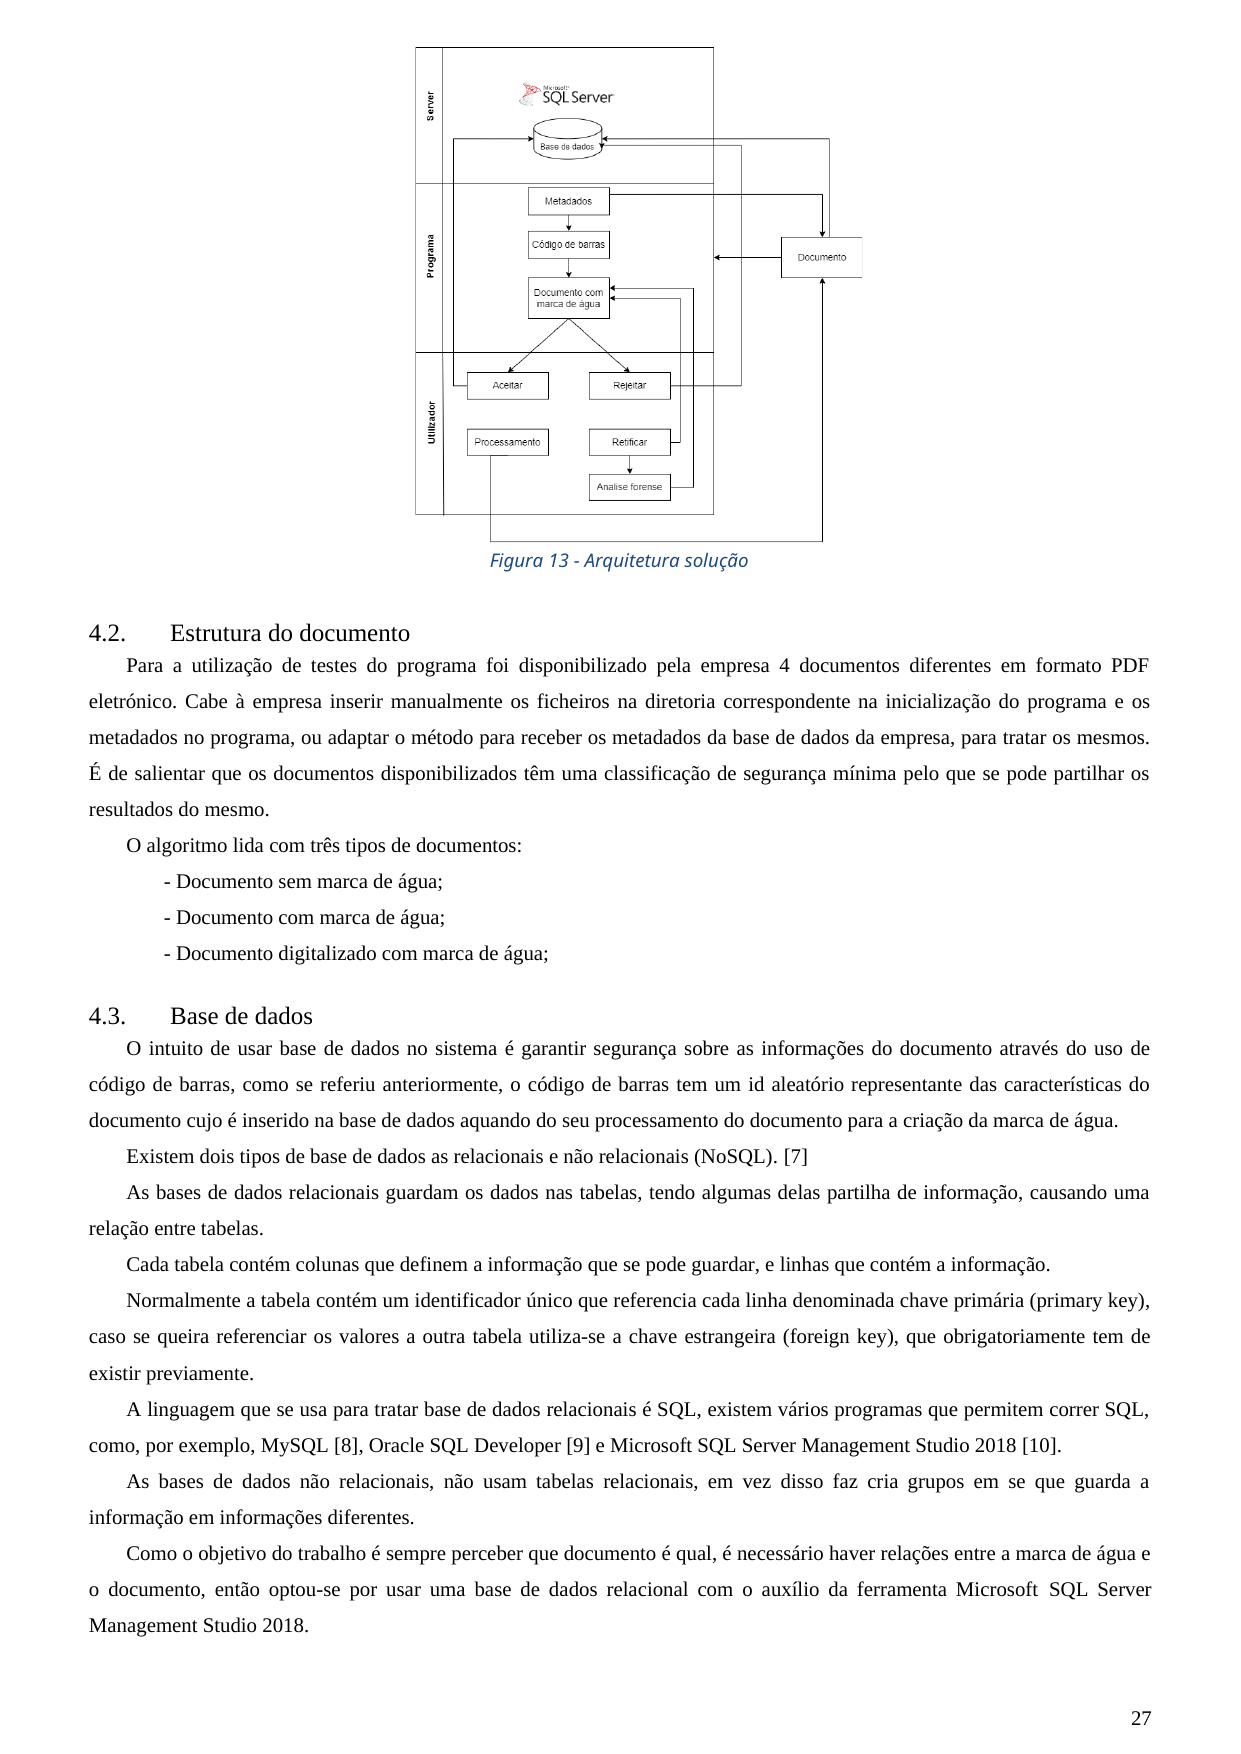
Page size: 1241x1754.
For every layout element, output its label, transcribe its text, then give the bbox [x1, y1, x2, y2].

text Para a utilização de testes do programa foi disponibilizado pela empresa 4 documentos diferentes em formato PDF eletrónico. Cabe à empresa inserir manualmente os ficheiros na diretoria correspondente na inicialização do programa e os metadados no programa, ou adaptar o método para receber os metadados da base de dados da empresa, para tratar os mesmos. É de salientar que os documentos disponibilizados têm uma classificação de segurança mínima pelo que se pode partilhar os resultados do mesmo. [89, 653, 1152, 821]
text Existem dois tipos de base de dados as relacionais e não relacionais (NoSQL). [7] [89, 1144, 1152, 1168]
text Cada tabela contém colunas que definem a informação que se pode guardar, e linhas que contém a informação. [126, 1252, 1152, 1276]
subtitle Base de dados [89, 1001, 1152, 1030]
subtitle Estrutura do documento [89, 618, 1152, 646]
text Normalmente a tabela contém um identificador único que referencia cada linha denominada chave primária (primary key), caso se queira referenciar os valores a outra tabela utiliza-se a chave estrangeira (foreign key), que obrigatoriamente tem de existir previamente. [89, 1288, 1152, 1384]
text - Documento sem marca de água; [89, 869, 1152, 893]
text As bases de dados relacionais guardam os dados nas tabelas, tendo algumas delas partilha de informação, causando uma relação entre tabelas. [89, 1180, 1152, 1240]
picture [415, 47, 863, 548]
text - Documento digitalizado com marca de água; [89, 941, 1152, 965]
text As bases de dados não relacionais, não usam tabelas relacionais, em vez disso faz cria grupos em se que guarda a informação em informações diferentes. [89, 1469, 1152, 1529]
text A linguagem que se usa para tratar base de dados relacionais é SQL, existem vários programas que permitem correr SQL, como, por exemplo, MySQL [8], Oracle SQL Developer [9] e Microsoft SQL Server Management Studio 2018 [10]. [89, 1397, 1152, 1457]
text O algoritmo lida com três tipos de documentos: [89, 833, 1152, 857]
text - Documento com marca de água; [89, 905, 1152, 929]
text Figura 13 - Arquitetura solução [89, 547, 1152, 573]
text O intuito de usar base de dados no sistema é garantir segurança sobre as informações do documento através do uso de código de barras, como se referiu anteriormente, o código de barras tem um id aleatório representante das características do documento cujo é inserido na base de dados aquando do seu processamento do documento para a criação da marca de água. [89, 1036, 1152, 1132]
text Como o objetivo do trabalho é sempre perceber que documento é qual, é necessário haver relações entre a marca de água e o documento, então optou-se por usar uma base de dados relacional com o auxílio da ferramenta Microsoft SQL Server Management Studio 2018. [89, 1541, 1152, 1637]
